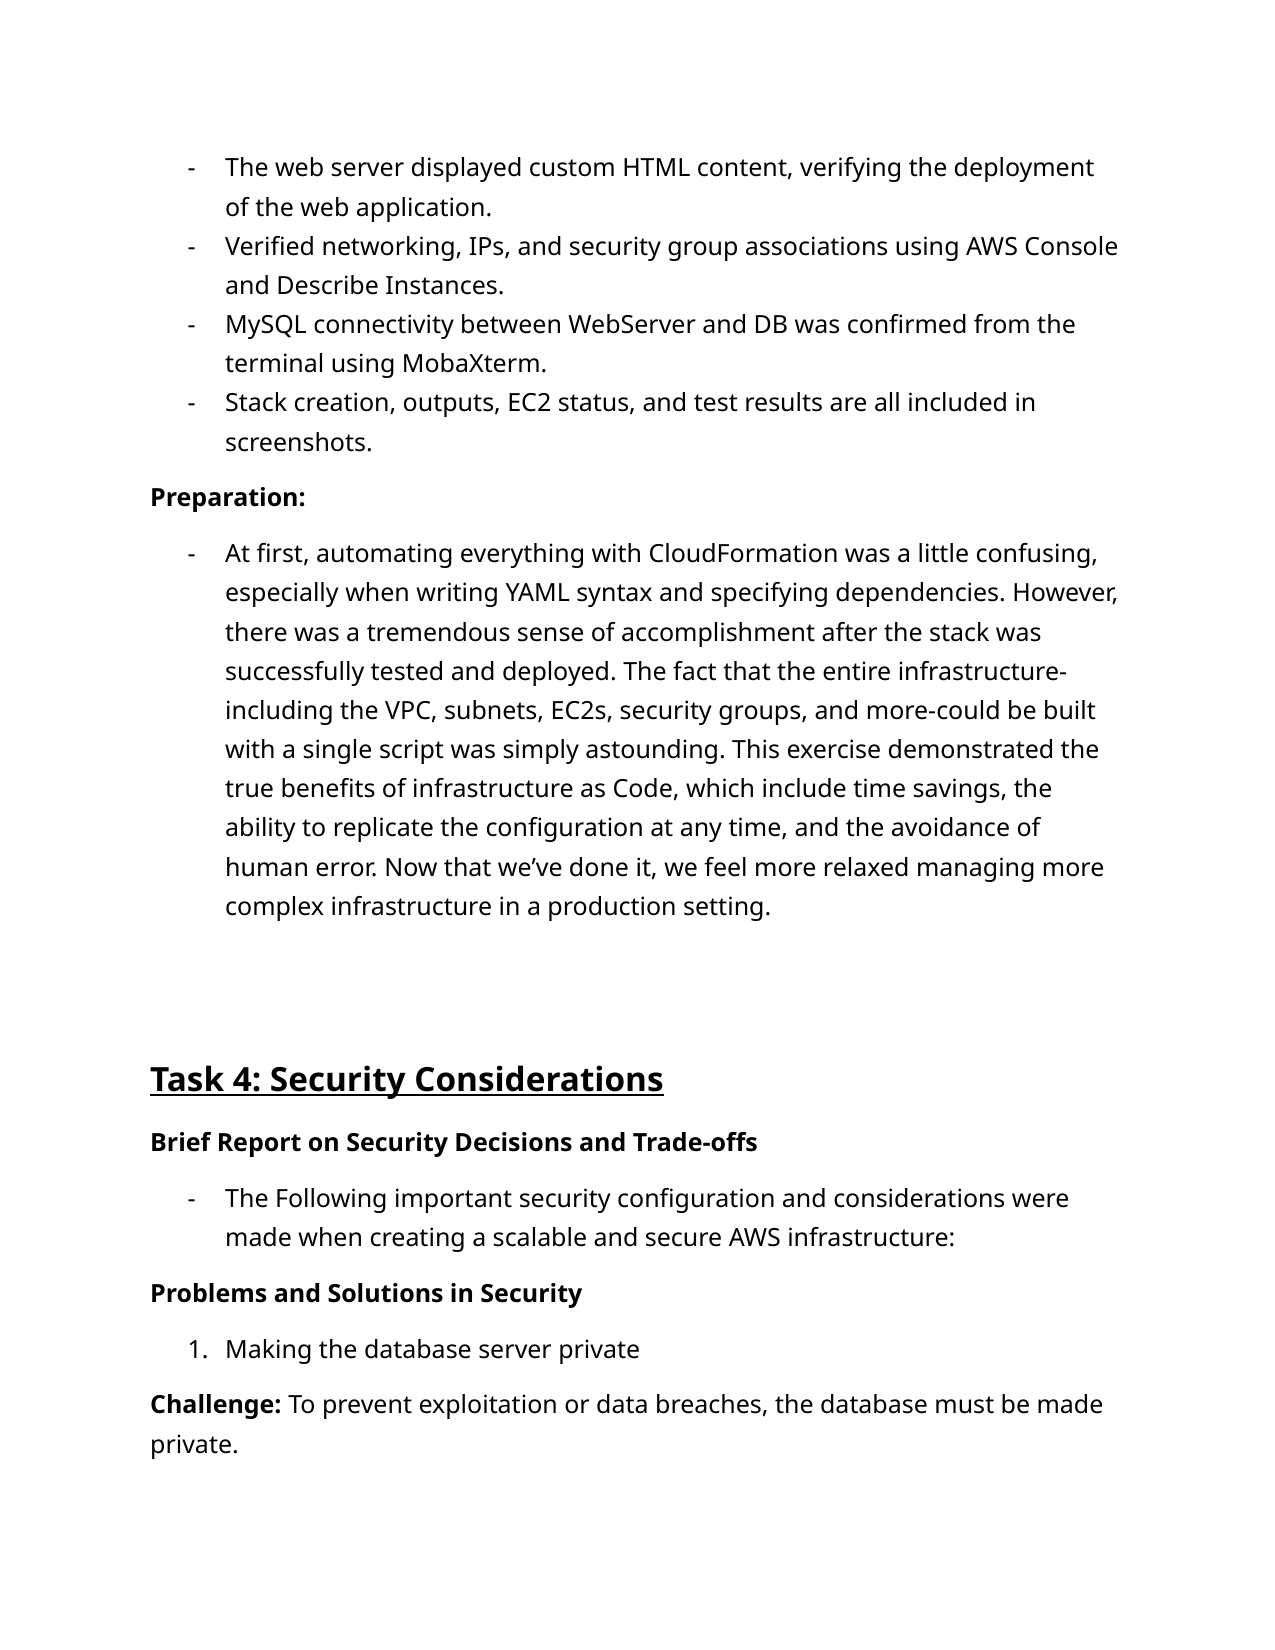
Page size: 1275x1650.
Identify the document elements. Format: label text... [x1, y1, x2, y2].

list The web server displayed custom HTML content, verifying the deployment of the web application. [187, 150, 1125, 223]
text Problems and Solutions in Security [150, 1276, 1125, 1309]
text Brief Report on Security Decisions and Trade-offs [150, 1125, 1125, 1159]
text Task 4: Security Considerations [150, 1056, 1125, 1101]
text Challenge: To prevent exploitation or data breaches, the database must be made private. [150, 1387, 1125, 1460]
list Making the database server private [187, 1331, 1125, 1365]
list Verified networking, IPs, and security group associations using AWS Console and Describe Instances. [187, 228, 1125, 302]
list At first, automating everything with CloudFormation was a little confusing, especially when writing YAML syntax and specifying dependencies. However, there was a tremendous sense of accomplishment after the stack was successfully tested and deployed. The fact that the entire infrastructure-including the VPC, subnets, EC2s, security groups, and more-could be built with a single script was simply astounding. This exercise demonstrated the true benefits of infrastructure as Code, which include time savings, the ability to replicate the configuration at any time, and the avoidance of human error. Now that we’ve done it, we feel more relaxed managing more complex infrastructure in a production setting. [187, 536, 1125, 922]
list The Following important security configuration and considerations were made when creating a scalable and secure AWS infrastructure: [187, 1181, 1125, 1254]
list MySQL connectivity between WebServer and DB was confirmed from the terminal using MobaXterm. [187, 307, 1125, 380]
text Preparation: [150, 480, 1125, 514]
list Stack creation, outputs, EC2 status, and test results are all included in screenshots. [187, 385, 1125, 458]
